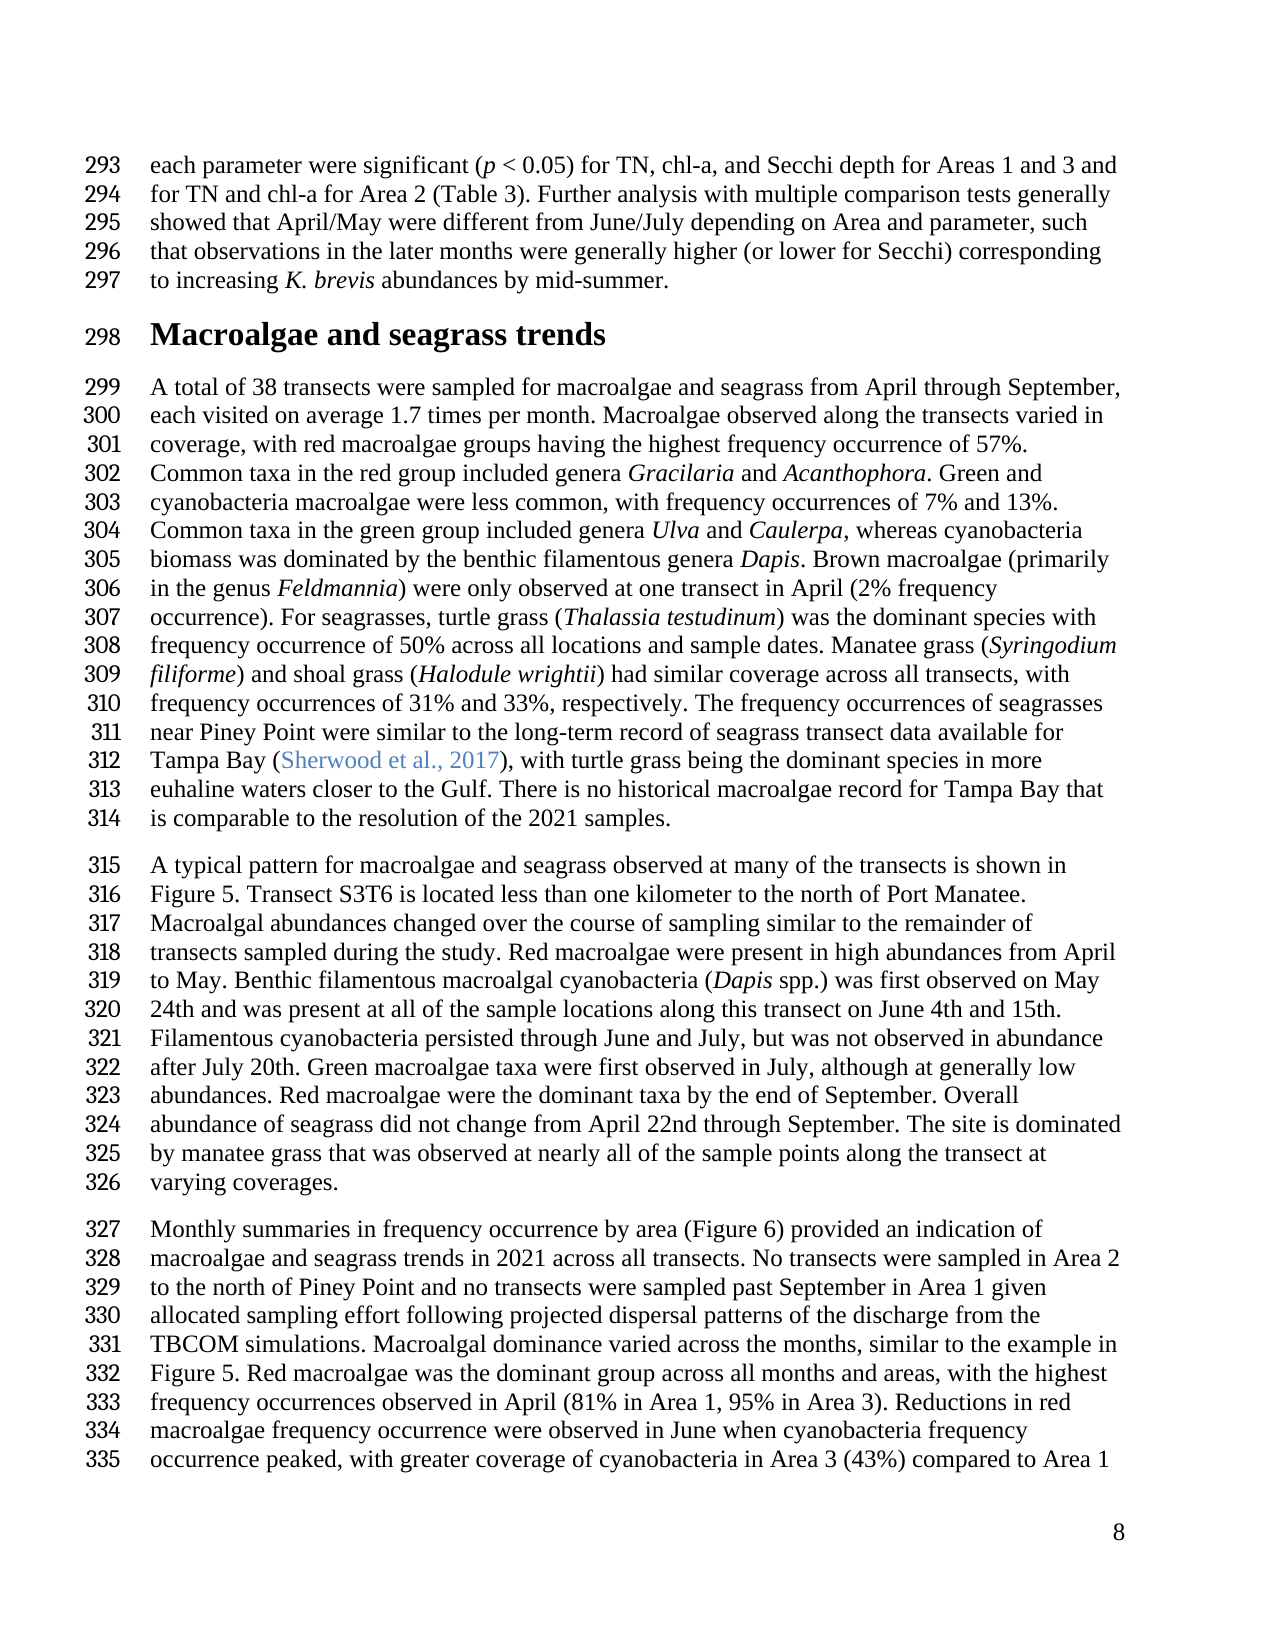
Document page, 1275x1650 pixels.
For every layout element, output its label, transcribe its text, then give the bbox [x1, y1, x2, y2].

subtitle Macroalgae and seagrass trends [150, 314, 1125, 353]
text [150, 1214, 1125, 1473]
text A total of 38 transects were sampled for macroalgae and seagrass from April through September, each visited on average 1.7 times per month. Macroalgae observed along the transects varied in coverage, with red macroalgae groups having the highest frequency occurrence of 57%. Common taxa in the red group included genera Gracilaria and Acanthophora. Green and cyanobacteria macroalgae were less common, with frequency occurrences of 7% and 13%. Common taxa in the green group included genera Ulva and Caulerpa, whereas cyanobacteria biomass was dominated by the benthic filamentous genera Dapis. Brown macroalgae (primarily in the genus Feldmannia) were only observed at one transect in April (2% frequency occurrence). For seagrasses, turtle grass (Thalassia testudinum) was the dominant species with frequency occurrence of 50% across all locations and sample dates. Manatee grass (Syringodium filiforme) and shoal grass (Halodule wrightii) had similar coverage across all transects, with frequency occurrences of 31% and 33%, respectively. The frequency occurrences of seagrasses near Piney Point were similar to the long-term record of seagrass transect data available for Tampa Bay (Sherwood et al., 2017), with turtle grass being the dominant species in more euhaline waters closer to the Gulf. There is no historical macroalgae record for Tampa Bay that is comparable to the resolution of the 2021 samples. [150, 372, 1125, 832]
text A typical pattern for macroalgae and seagrass observed at many of the transects is shown in Figure 5. Transect S3T6 is located less than one kilometer to the north of Port Manatee. Macroalgal abundances changed over the course of sampling similar to the remainder of transects sampled during the study. Red macroalgae were present in high abundances from April to May. Benthic filamentous macroalgal cyanobacteria (Dapis spp.) was first observed on May 24th and was present at all of the sample locations along this transect on June 4th and 15th. Filamentous cyanobacteria persisted through June and July, but was not observed in abundance after July 20th. Green macroalgae taxa were first observed in July, although at generally low abundances. Red macroalgae were the dominant taxa by the end of September. Overall abundance of seagrass did not change from April 22nd through September. The site is dominated by manatee grass that was observed at nearly all of the sample points along the transect at varying coverages. [150, 850, 1125, 1195]
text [150, 150, 1125, 294]
